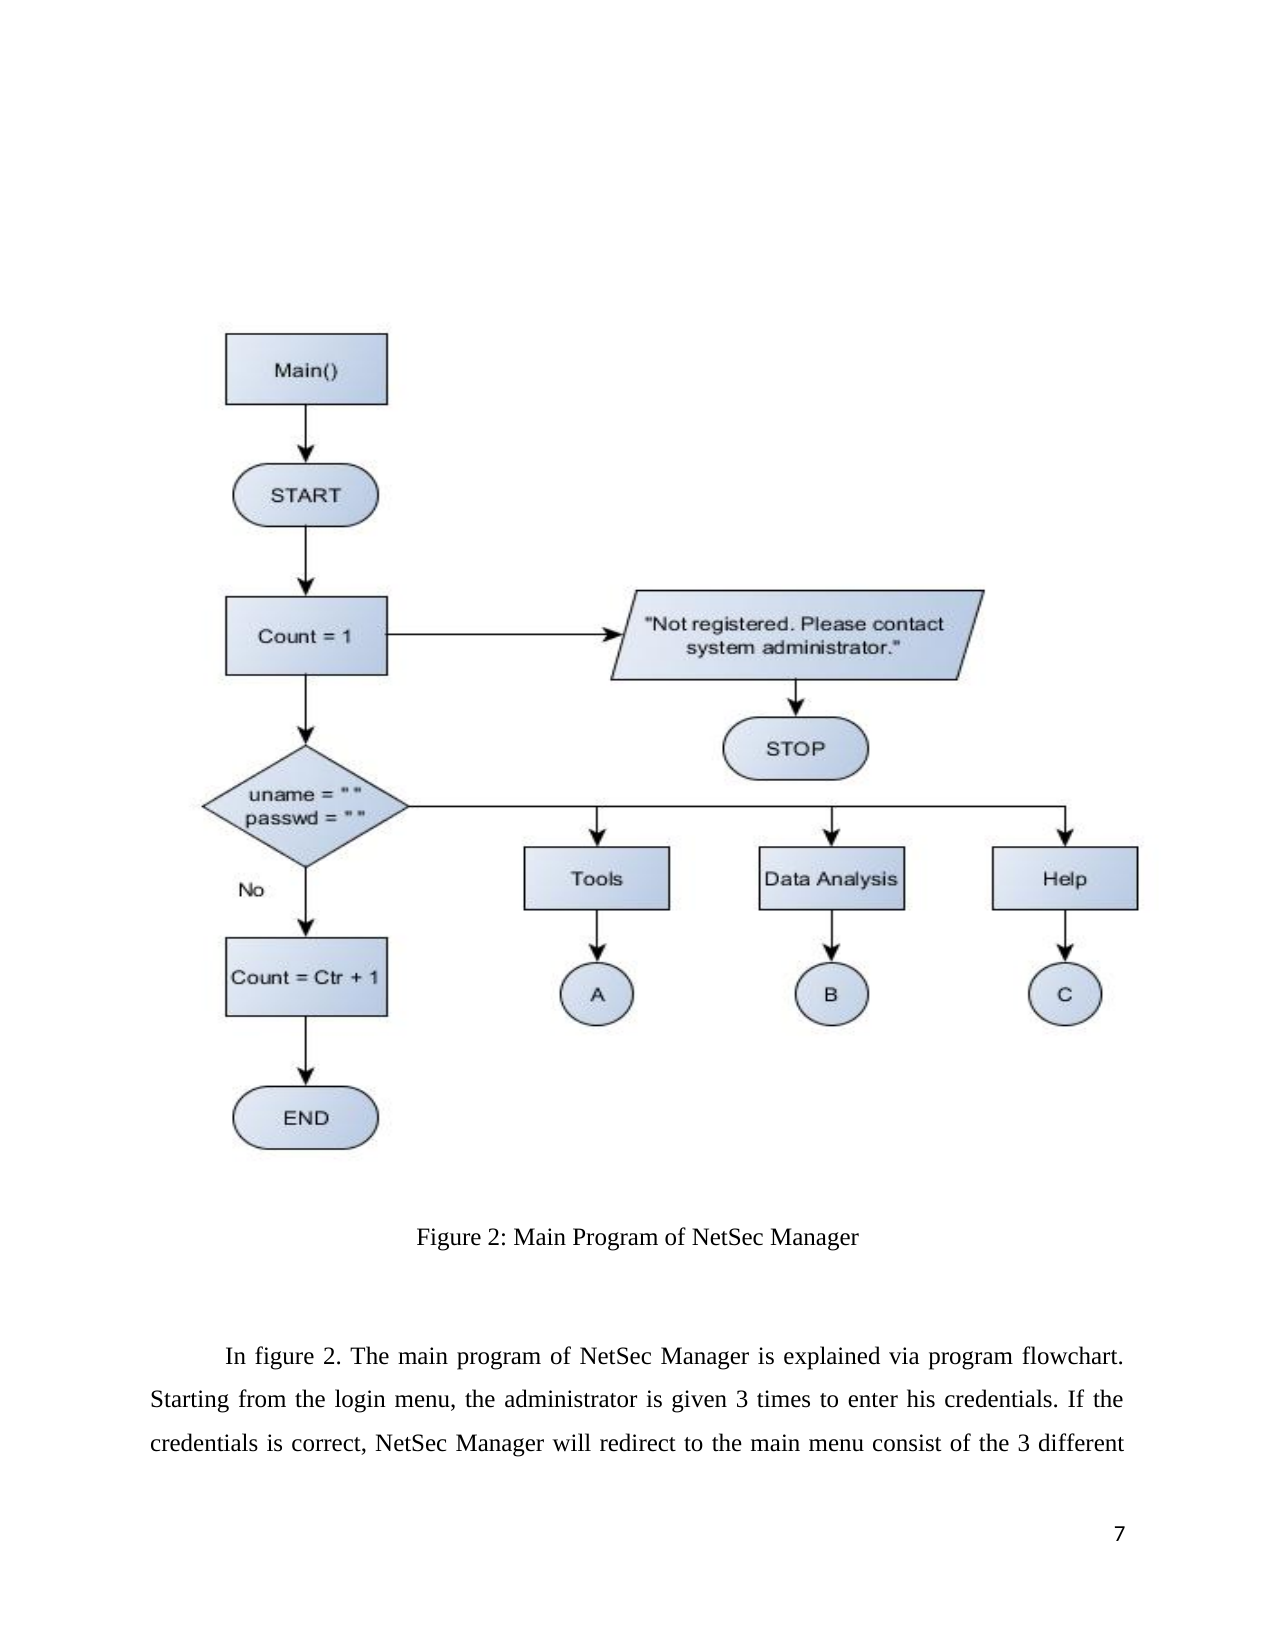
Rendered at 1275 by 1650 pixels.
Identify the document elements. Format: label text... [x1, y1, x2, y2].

picture [175, 310, 1163, 1171]
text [150, 1341, 1125, 1456]
